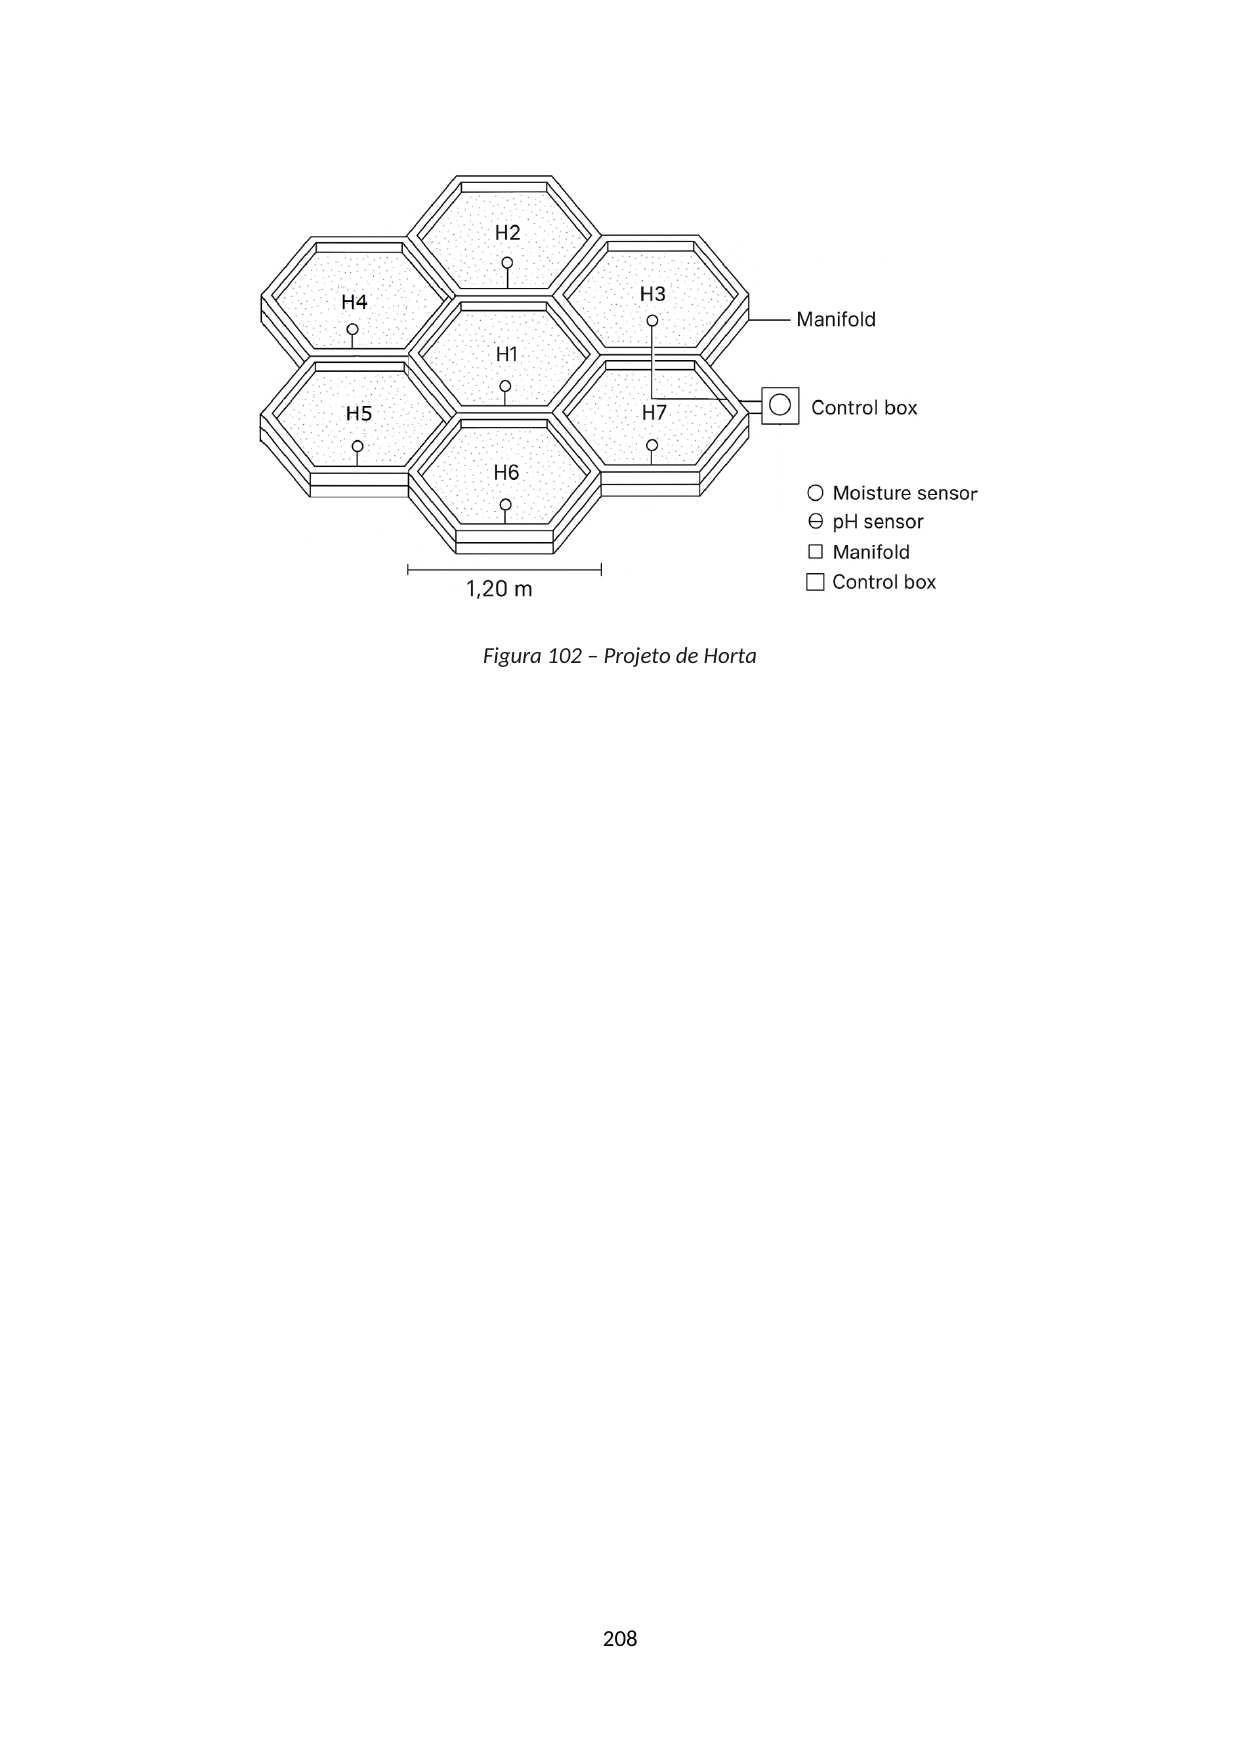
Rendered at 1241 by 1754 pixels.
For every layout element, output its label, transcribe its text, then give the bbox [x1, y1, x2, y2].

picture [242, 147, 998, 617]
text Figura 102 – Projeto de Horta [177, 642, 1063, 669]
